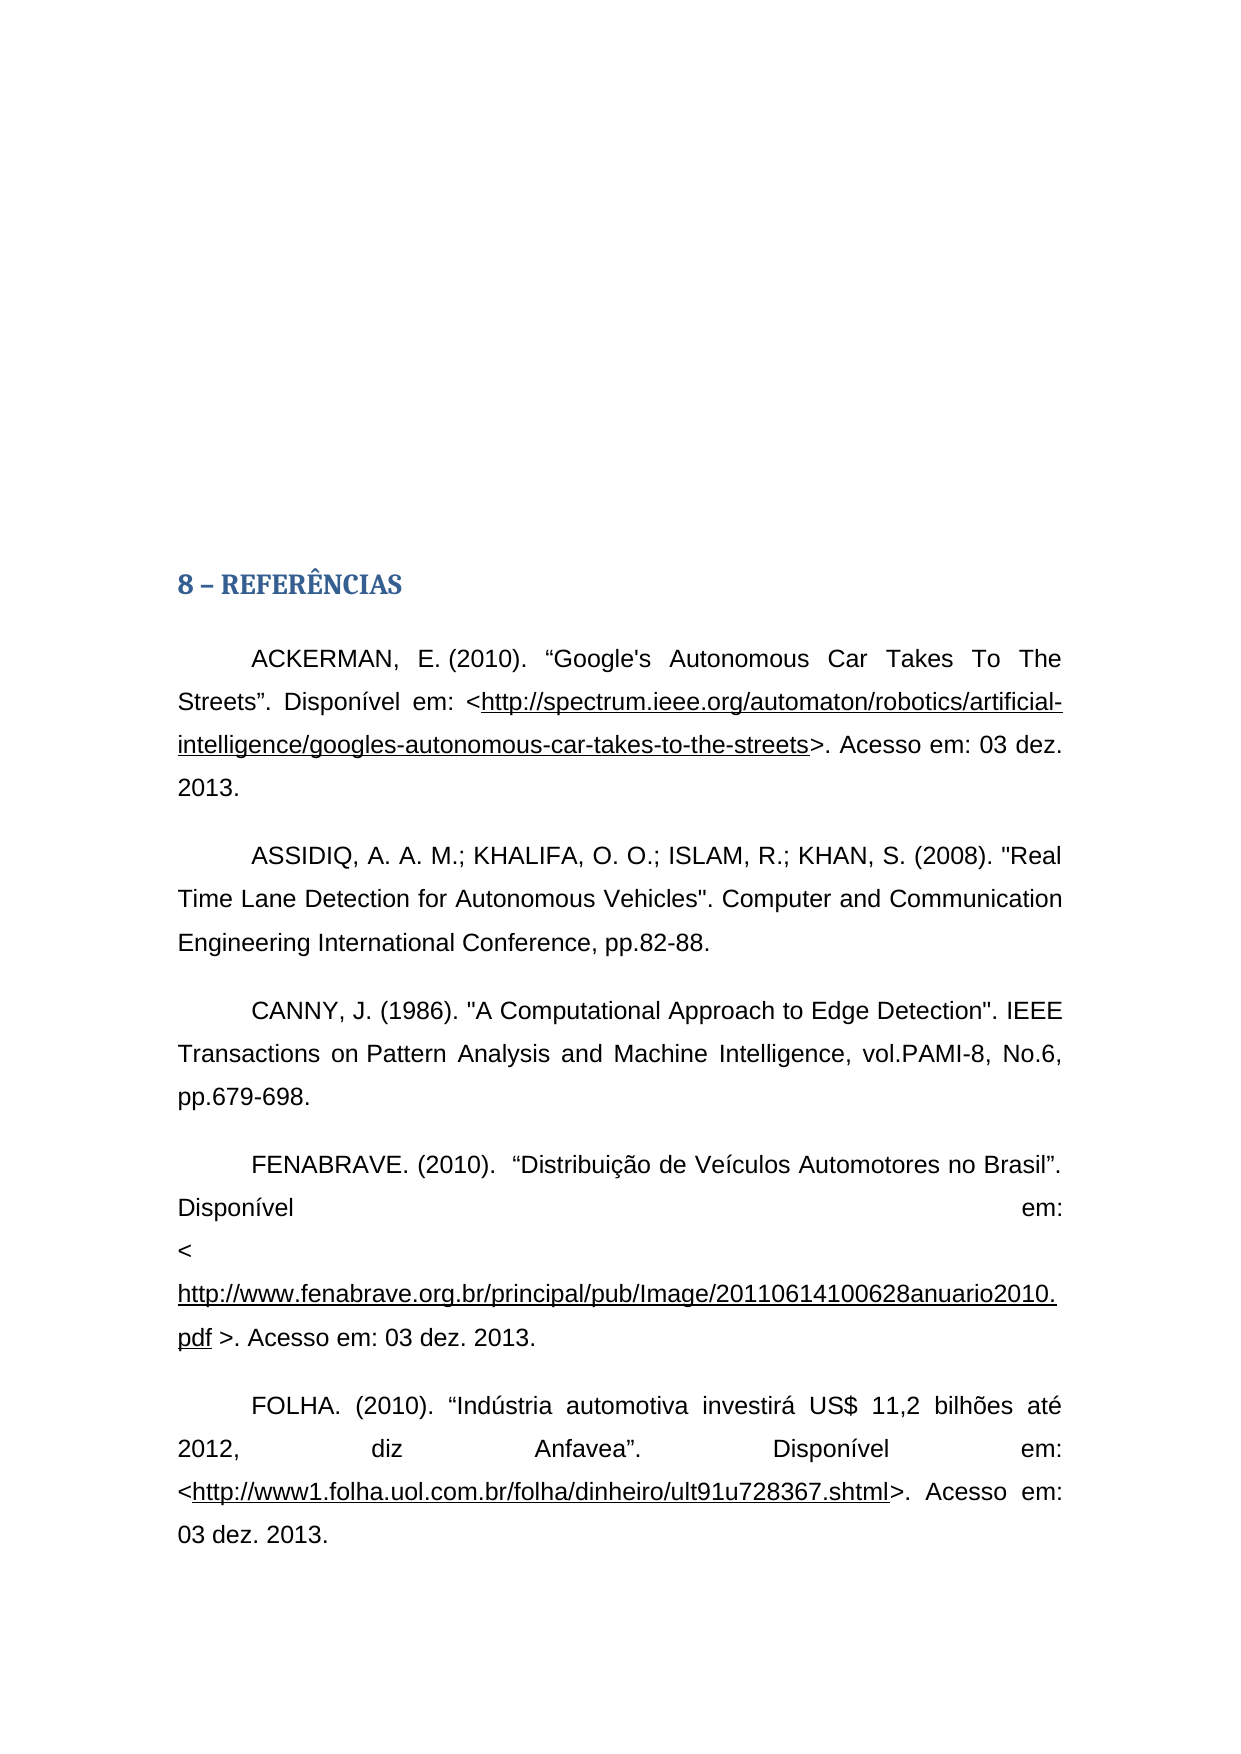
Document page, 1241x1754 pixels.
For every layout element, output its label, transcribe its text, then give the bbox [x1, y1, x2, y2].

text FOLHA. (2010). “Indústria automotiva investirá US$ 11,2 bilhões até 2012, diz Anfavea”. Disponível em: <http://www1.folha.uol.com.br/folha/dinheiro/ult91u728367.shtml>. Acesso em: 03 dez. 2013. [177, 1391, 1063, 1549]
text ASSIDIQ, A. A. M.; KHALIFA, O. O.; ISLAM, R.; KHAN, S. (2008). "Real Time Lane Detection for Autonomous Vehicles". Computer and Communication Engineering International Conference, pp.82-88. [177, 841, 1063, 956]
subtitle 8 – REFERÊNCIAS [177, 568, 1063, 602]
text ACKERMAN, E. (2010). “Google's Autonomous Car Takes To The Streets”. Disponível em: <http://spectrum.ieee.org/automaton/robotics/artificial-intelligence/googles-autonomous-car-takes-to-the-streets>. Acesso em: 03 dez. 2013. [177, 644, 1063, 802]
text FENABRAVE. (2010). “Distribuição de Veículos Automotores no Brasil”. Disponível em: <http://www.fenabrave.org.br/principal/pub/Image/20110614100628anuario2010.pdf >. Acesso em: 03 dez. 2013. [177, 1150, 1063, 1351]
text CANNY, J. (1986). "A Computational Approach to Edge Detection". IEEE Transactions on Pattern Analysis and Machine Intelligence, vol.PAMI-8, No.6, pp.679-698. [177, 996, 1063, 1111]
